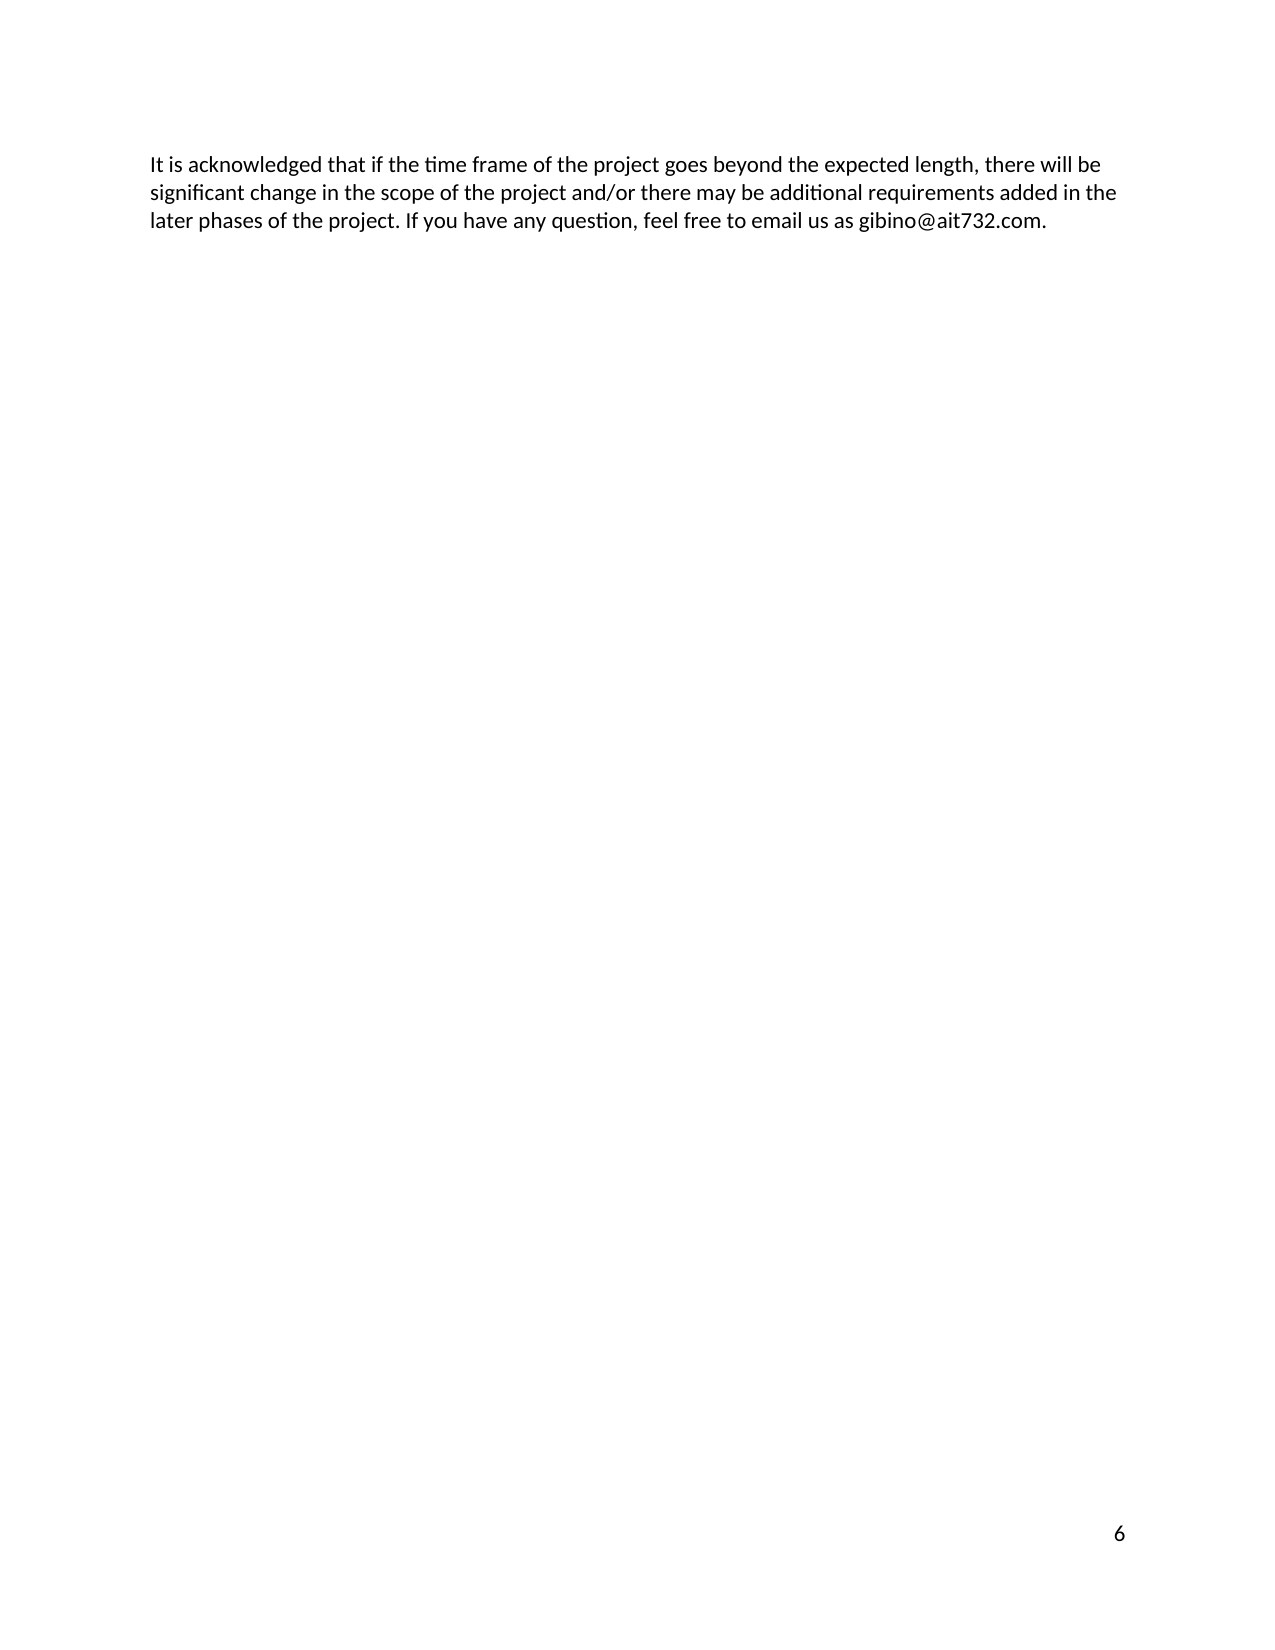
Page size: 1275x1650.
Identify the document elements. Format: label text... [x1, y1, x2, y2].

text It is acknowledged that if the time frame of the project goes beyond the expected length, there will be significant change in the scope of the project and/or there may be additional requirements added in the later phases of the project. If you have any question, feel free to email us as gibino@ait732.com. [150, 150, 1125, 234]
